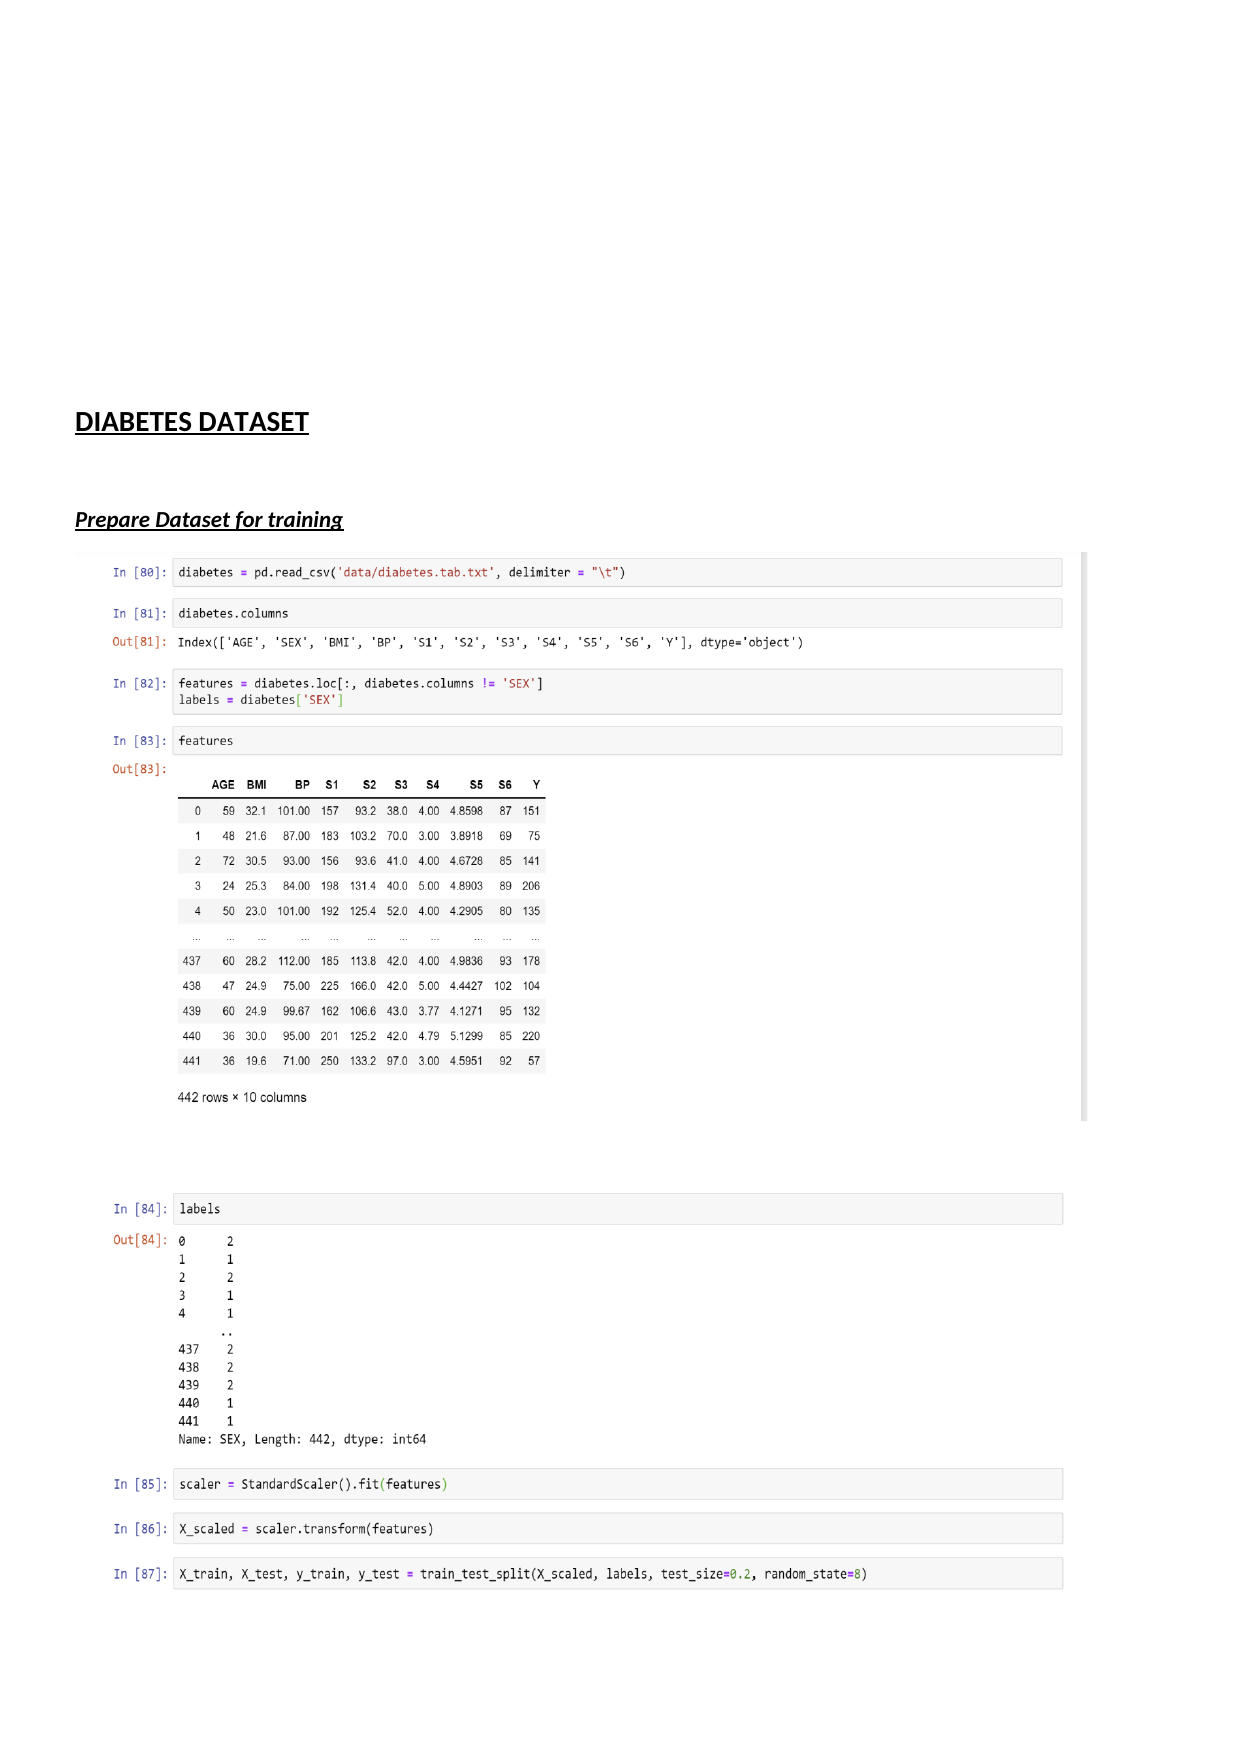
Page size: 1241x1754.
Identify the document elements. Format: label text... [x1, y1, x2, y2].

text Prepare Dataset for training [75, 505, 1165, 533]
text DIABETES DATASET [75, 403, 1165, 439]
picture [75, 1186, 1082, 1599]
picture [75, 552, 1088, 1121]
